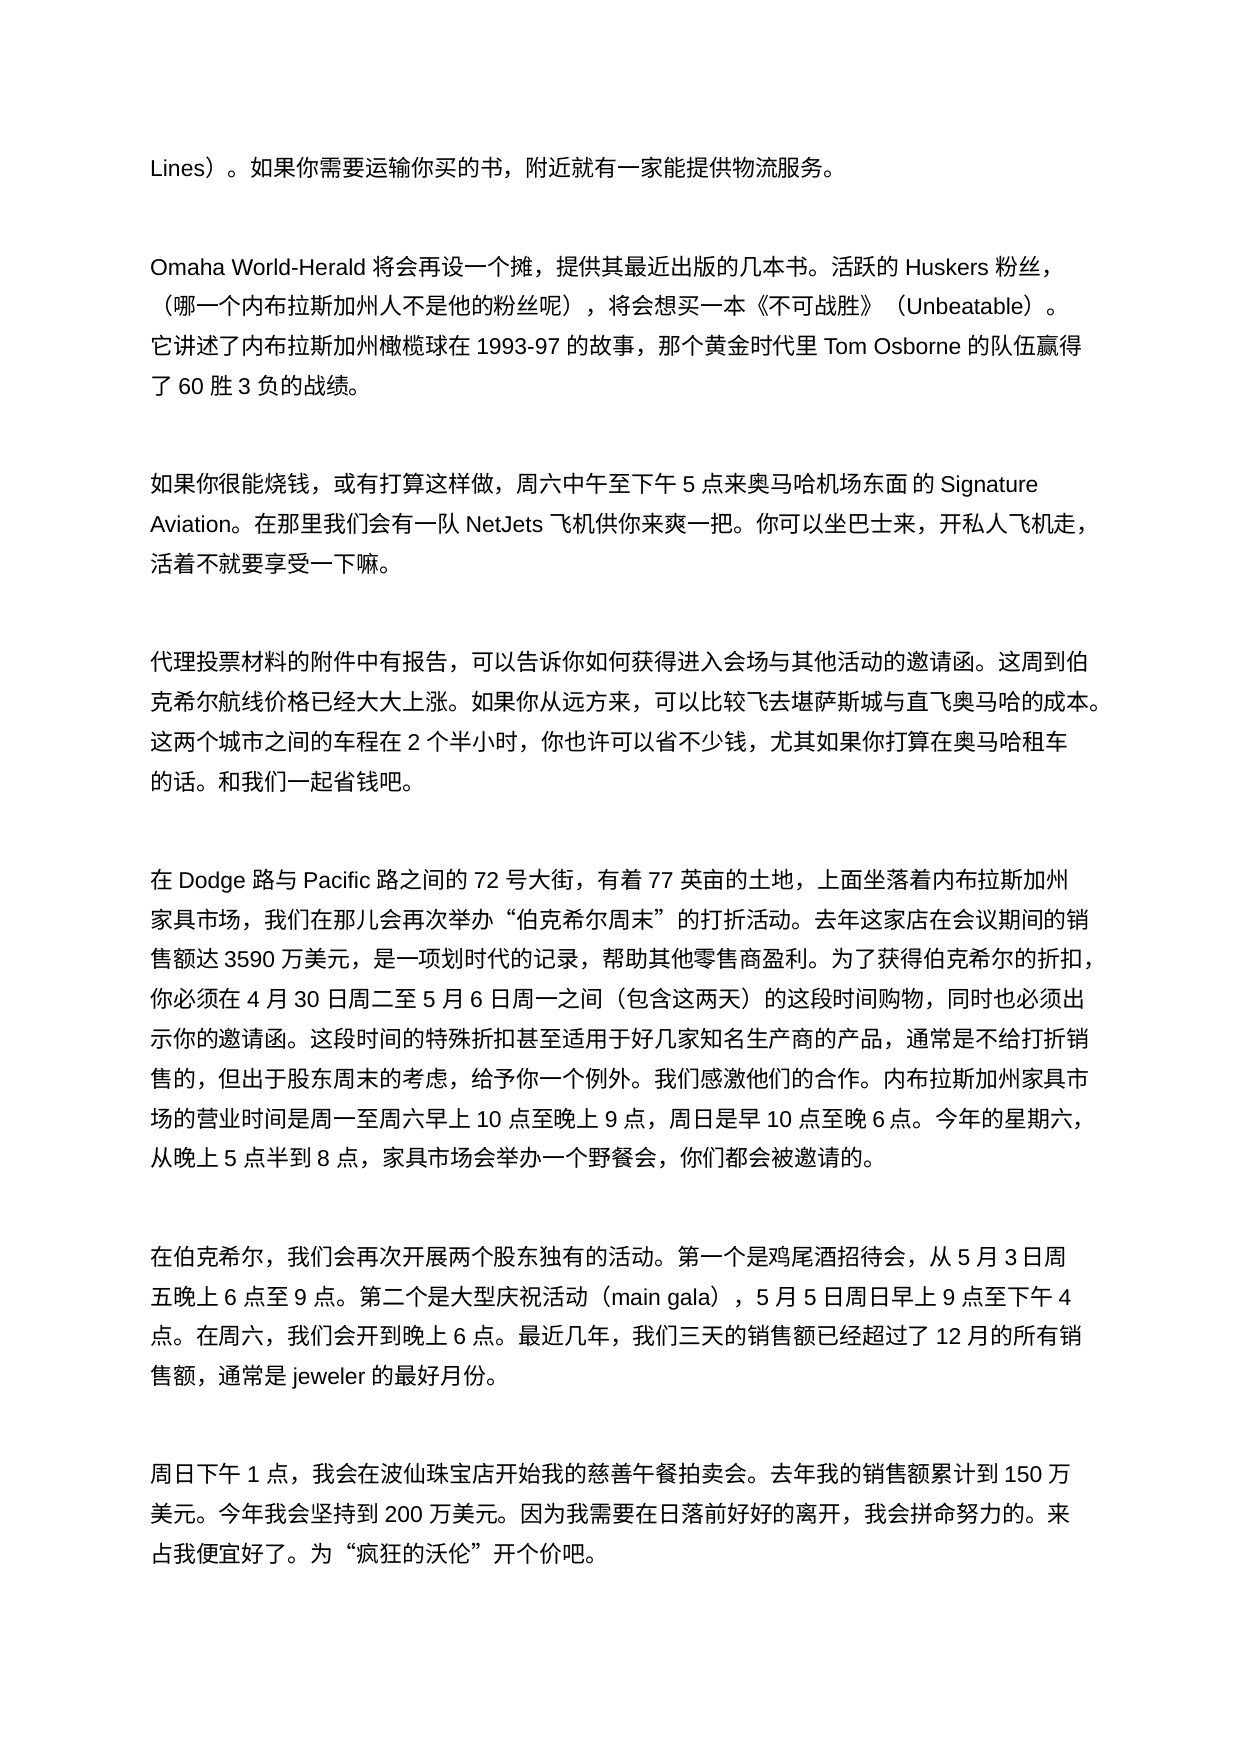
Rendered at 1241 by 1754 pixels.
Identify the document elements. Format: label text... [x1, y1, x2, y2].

text 代理投票材料的附件中有报告，可以告诉你如何获得进入会场与其他活动的邀请函。这周到伯克希尔航线价格已经大大上涨。如果你从远方来，可以比较飞去堪萨斯城与直飞奥马哈的成本。这两个城市之间的车程在 2 个半小时，你也许可以省不少钱，尤其如果你打算在奥马哈租车的话。和我们一起省钱吧。 [150, 644, 1090, 797]
text 在 Dodge 路与 Pacific 路之间的 72 号大街，有着 77 英亩的土地，上面坐落着内布拉斯加州家具市场，我们在那儿会再次举办“伯克希尔周末”的打折活动。去年这家店在会议期间的销售额达 3590 万美元，是一项划时代的记录，帮助其他零售商盈利。为了获得伯克希尔的折扣，你必须在 4 月 30 日周二至 5 月 6 日周一之间（包含这两天）的这段时间购物，同时也必须出示你的邀请函。这段时间的特殊折扣甚至适用于好几家知名生产商的产品，通常是不给打折销售的，但出于股东周末的考虑，给予你一个例外。我们感激他们的合作。内布拉斯加州家具市场的营业时间是周一至周六早上 10 点至晚上 9 点，周日是早 10 点至晚 6点。今年的星期六，从晚上 5 点半到 8 点，家具市场会举办一个野餐会，你们都会被邀请的。 [150, 862, 1090, 1173]
text 在伯克希尔，我们会再次开展两个股东独有的活动。第一个是鸡尾酒招待会，从 5 月 3日周五晚上 6 点至 9 点。第二个是大型庆祝活动（main gala），5 月 5 日周日早上 9 点至下午 4 点。在周六，我们会开到晚上 6 点。最近几年，我们三天的销售额已经超过了 12 月的所有销售额，通常是 jeweler 的最好月份。 [150, 1238, 1090, 1391]
text 如果你很能烧钱，或有打算这样做，周六中午至下午 5 点来奥马哈机场东面 的Signature Aviation。在那里我们会有一队 NetJets 飞机供你来爽一把。你可以坐巴士来，开私人飞机走，活着不就要享受一下嘛。 [150, 466, 1090, 579]
text 周日下午 1 点，我会在波仙珠宝店开始我的慈善午餐拍卖会。去年我的销售额累计到150 万美元。今年我会坚持到 200 万美元。因为我需要在日落前好好的离开，我会拼命努力的。来占我便宜好了。为“疯狂的沃伦”开个价吧。 [150, 1456, 1090, 1569]
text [150, 150, 1090, 183]
text Omaha World-Herald 将会再设一个摊，提供其最近出版的几本书。活跃的 Huskers 粉丝，（哪一个内布拉斯加州人不是他的粉丝呢），将会想买一本《不可战胜》（Unbeatable）。它讲述了内布拉斯加州橄榄球在 1993-97 的故事，那个黄金时代里 Tom Osborne 的队伍赢得了 60 胜 3 负的战绩。 [150, 248, 1090, 401]
